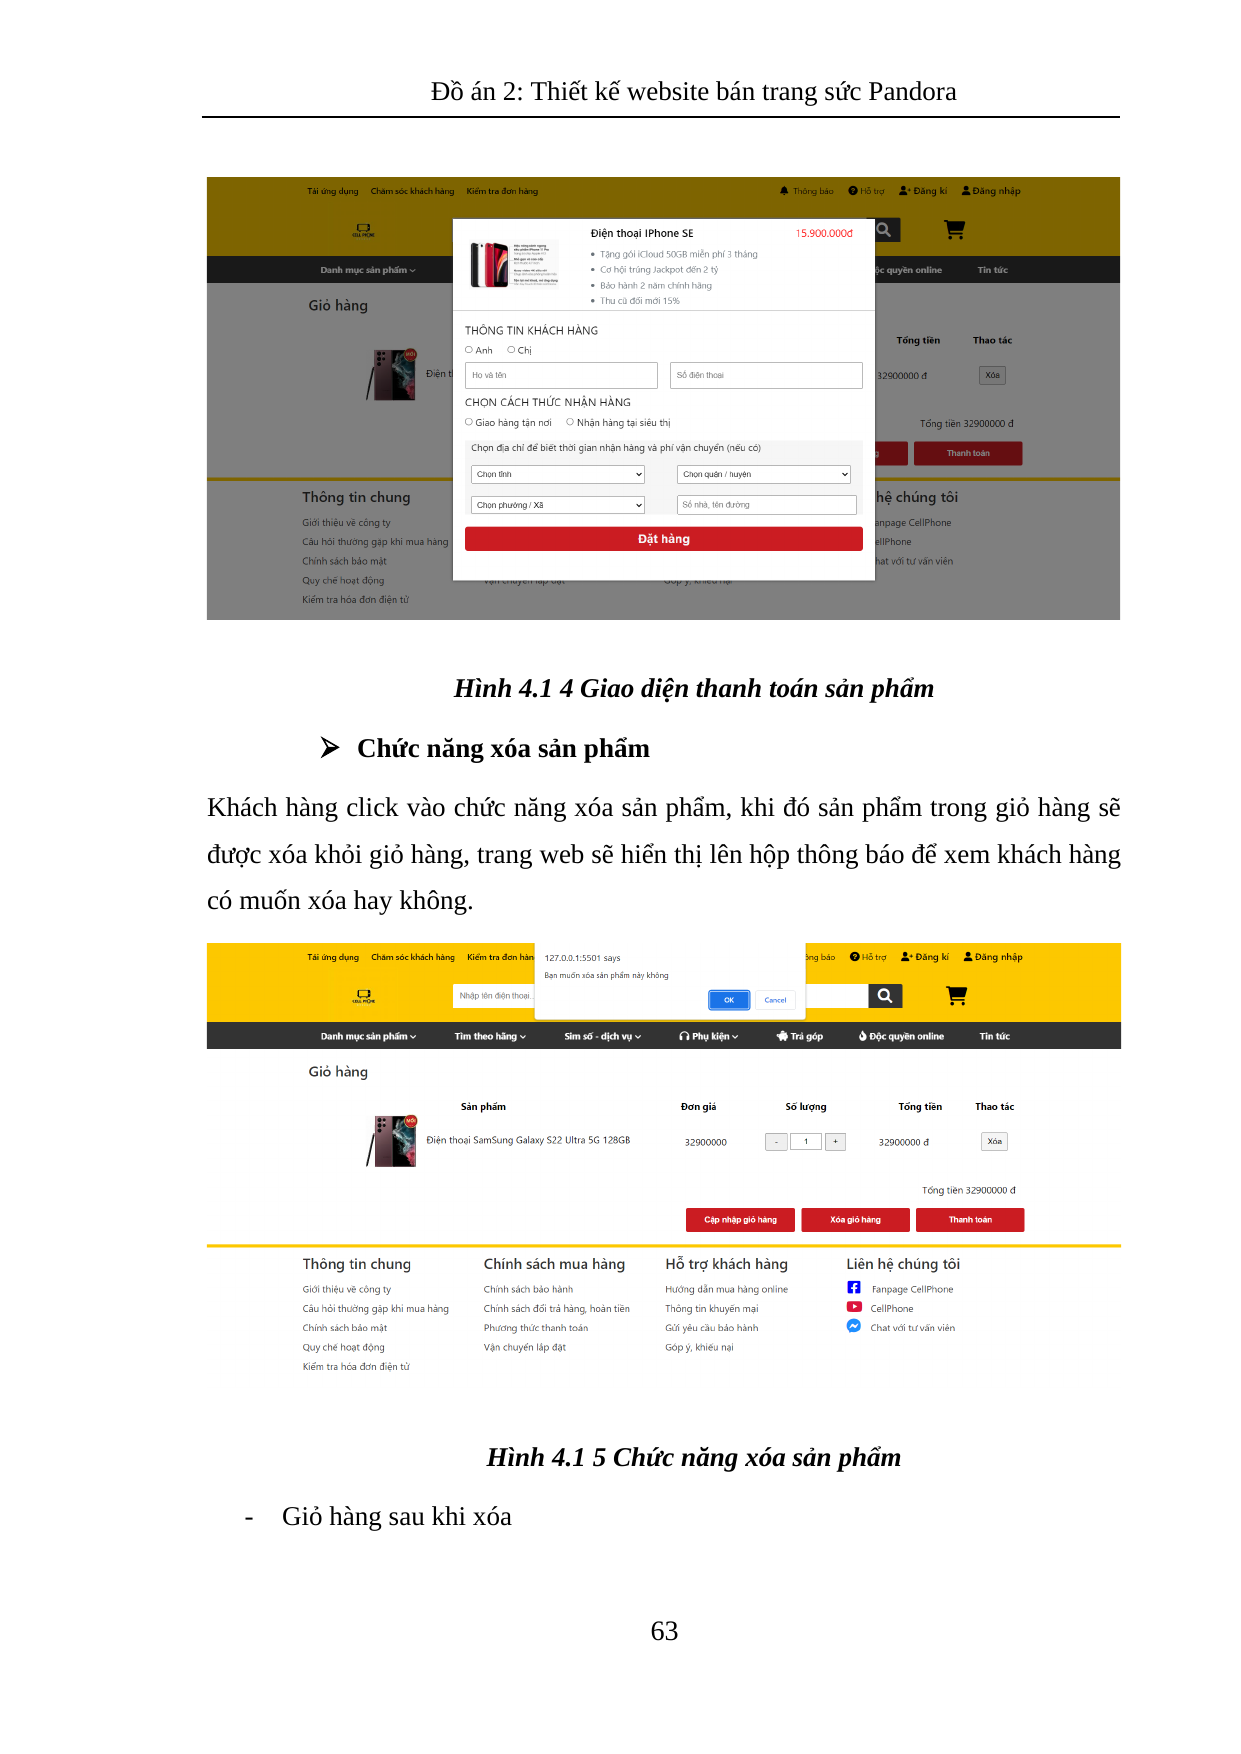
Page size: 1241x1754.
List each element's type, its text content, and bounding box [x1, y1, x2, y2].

text Khách hàng click vào chức năng xóa sản phẩm, khi đó sản phẩm trong giỏ hàng sẽ được xóa khỏi giỏ hàng, trang web sẽ hiển thị lên hộp thông báo để xem khách hàng có muốn xóa hay không. [207, 791, 1122, 916]
picture [206, 943, 1122, 1388]
list Giỏ hàng sau khi xóa [244, 1500, 1122, 1531]
text Hình 4.1 5 Chức năng xóa sản phẩm [207, 1441, 1122, 1472]
list Chức năng xóa sản phẩm [319, 732, 1122, 763]
picture [206, 177, 1121, 620]
text Hình 4.1 4 Giao diện thanh toán sản phẩm [207, 672, 1122, 704]
